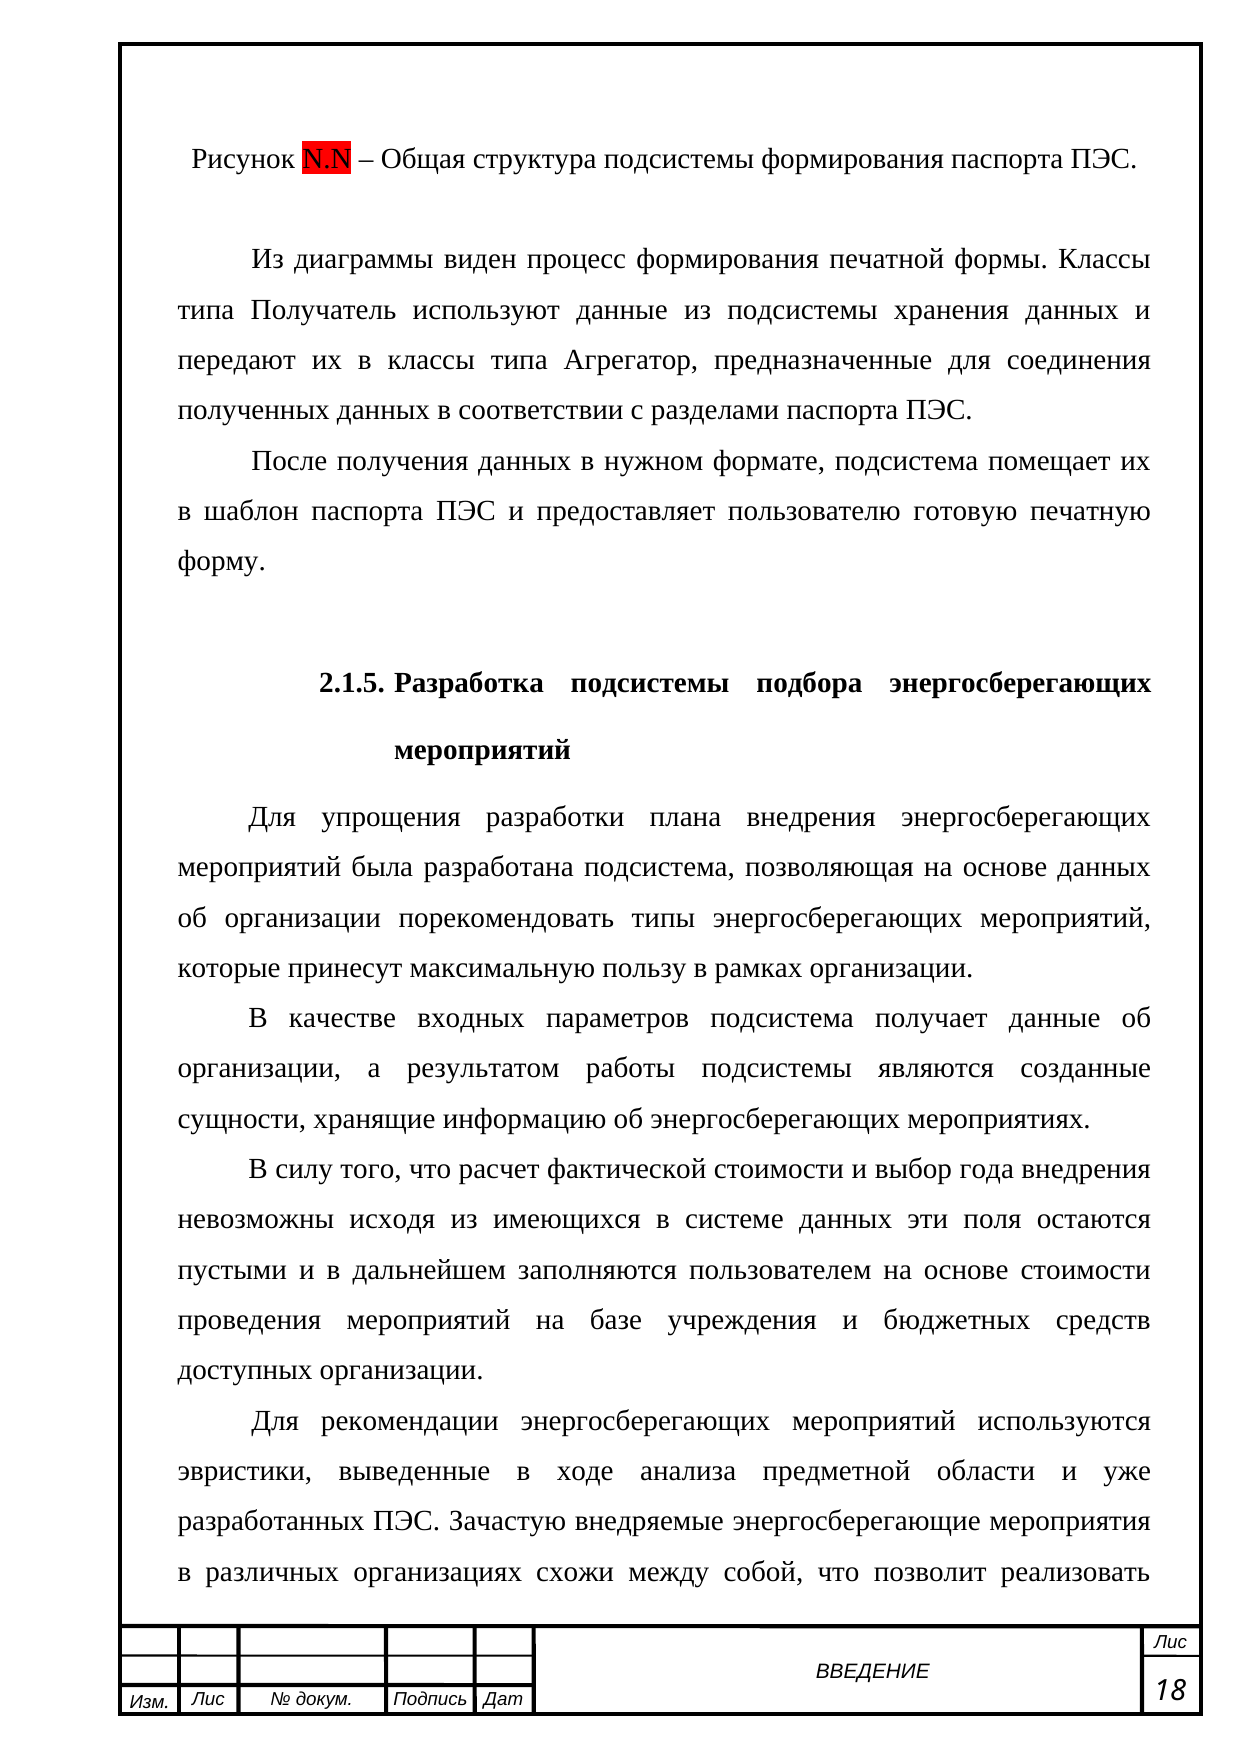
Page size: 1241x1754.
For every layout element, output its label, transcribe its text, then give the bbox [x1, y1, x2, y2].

text После получения данных в нужном формате, подсистема помещает их в шаблон паспорта ПЭС и предоставляет пользователю готовую печатную форму. [177, 443, 1152, 577]
text Из диаграммы виден процесс формирования печатной формы. Классы типа Получатель используют данные из подсистемы хранения данных и передают их в классы типа Агрегатор, предназначенные для соединения полученных данных в соответствии с разделами паспорта ПЭС. [177, 242, 1152, 426]
text В силу того, что расчет фактической стоимости и выбор года внедрения невозможны исходя из имеющихся в системе данных эти поля остаются пустыми и в дальнейшем заполняются пользователем на основе стоимости проведения мероприятий на базе учреждения и бюджетных средств доступных организации. [177, 1151, 1152, 1386]
text Для упрощения разработки плана внедрения энергосберегающих мероприятий была разработана подсистема, позволяющая на основе данных об организации порекомендовать типы энергосберегающих мероприятий, которые принесут максимальную пользу в рамках организации. [177, 799, 1152, 983]
text Рисунок N.N – Общая структура подсистемы формирования паспорта ПЭС. [177, 141, 302, 174]
text В качестве входных параметров подсистема получает данные об организации, а результатом работы подсистемы являются созданные сущности, хранящие информацию об энергосберегающих мероприятиях. [177, 1000, 1152, 1134]
text Рисунок N.N – Общая структура подсистемы формирования паспорта ПЭС. [351, 141, 1152, 174]
subtitle Разработка подсистемы подбора энергосберегающих мероприятий [319, 665, 1152, 766]
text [177, 1403, 1152, 1587]
